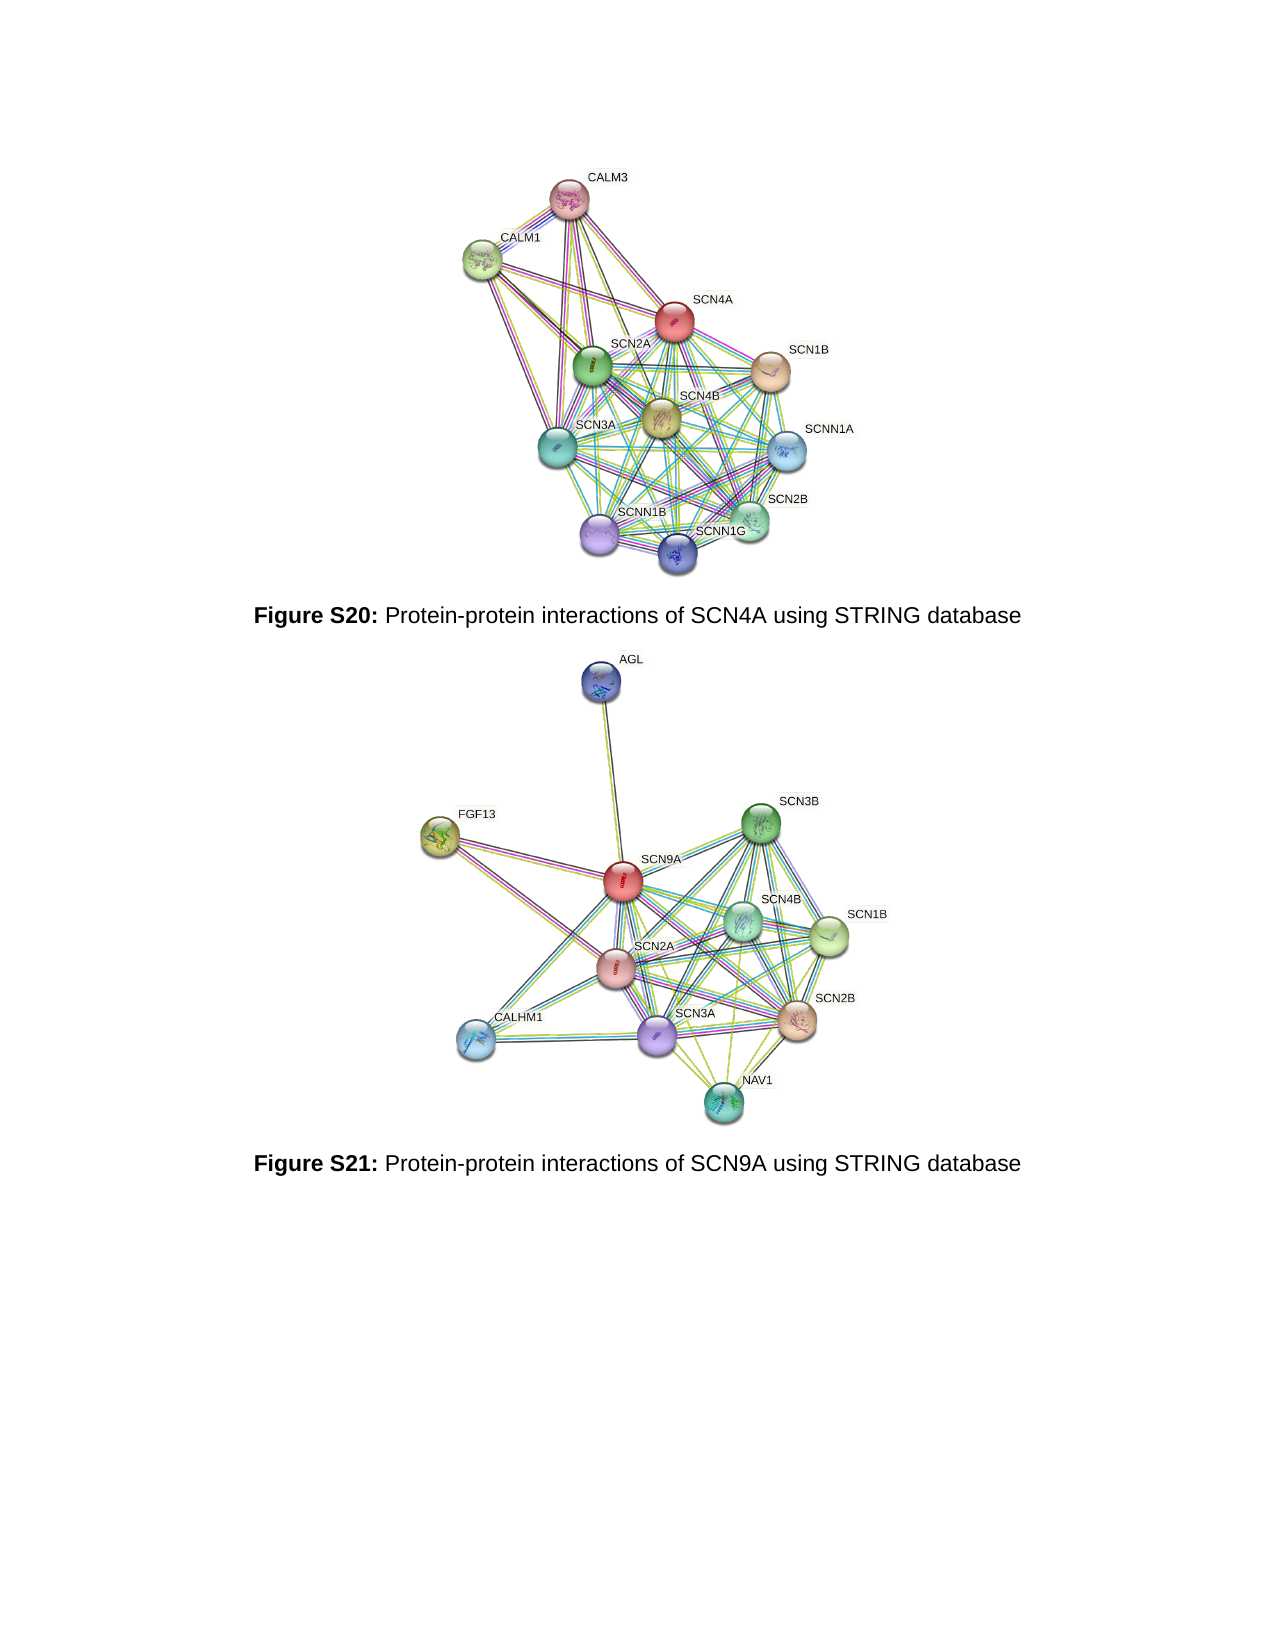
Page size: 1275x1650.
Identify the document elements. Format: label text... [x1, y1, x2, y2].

text Figure S21: Protein-protein interactions of SCN9A using STRING database [150, 1150, 1125, 1177]
picture [150, 150, 1125, 598]
picture [150, 632, 1125, 1147]
text Figure S20: Protein-protein interactions of SCN4A using STRING database [150, 602, 1125, 628]
